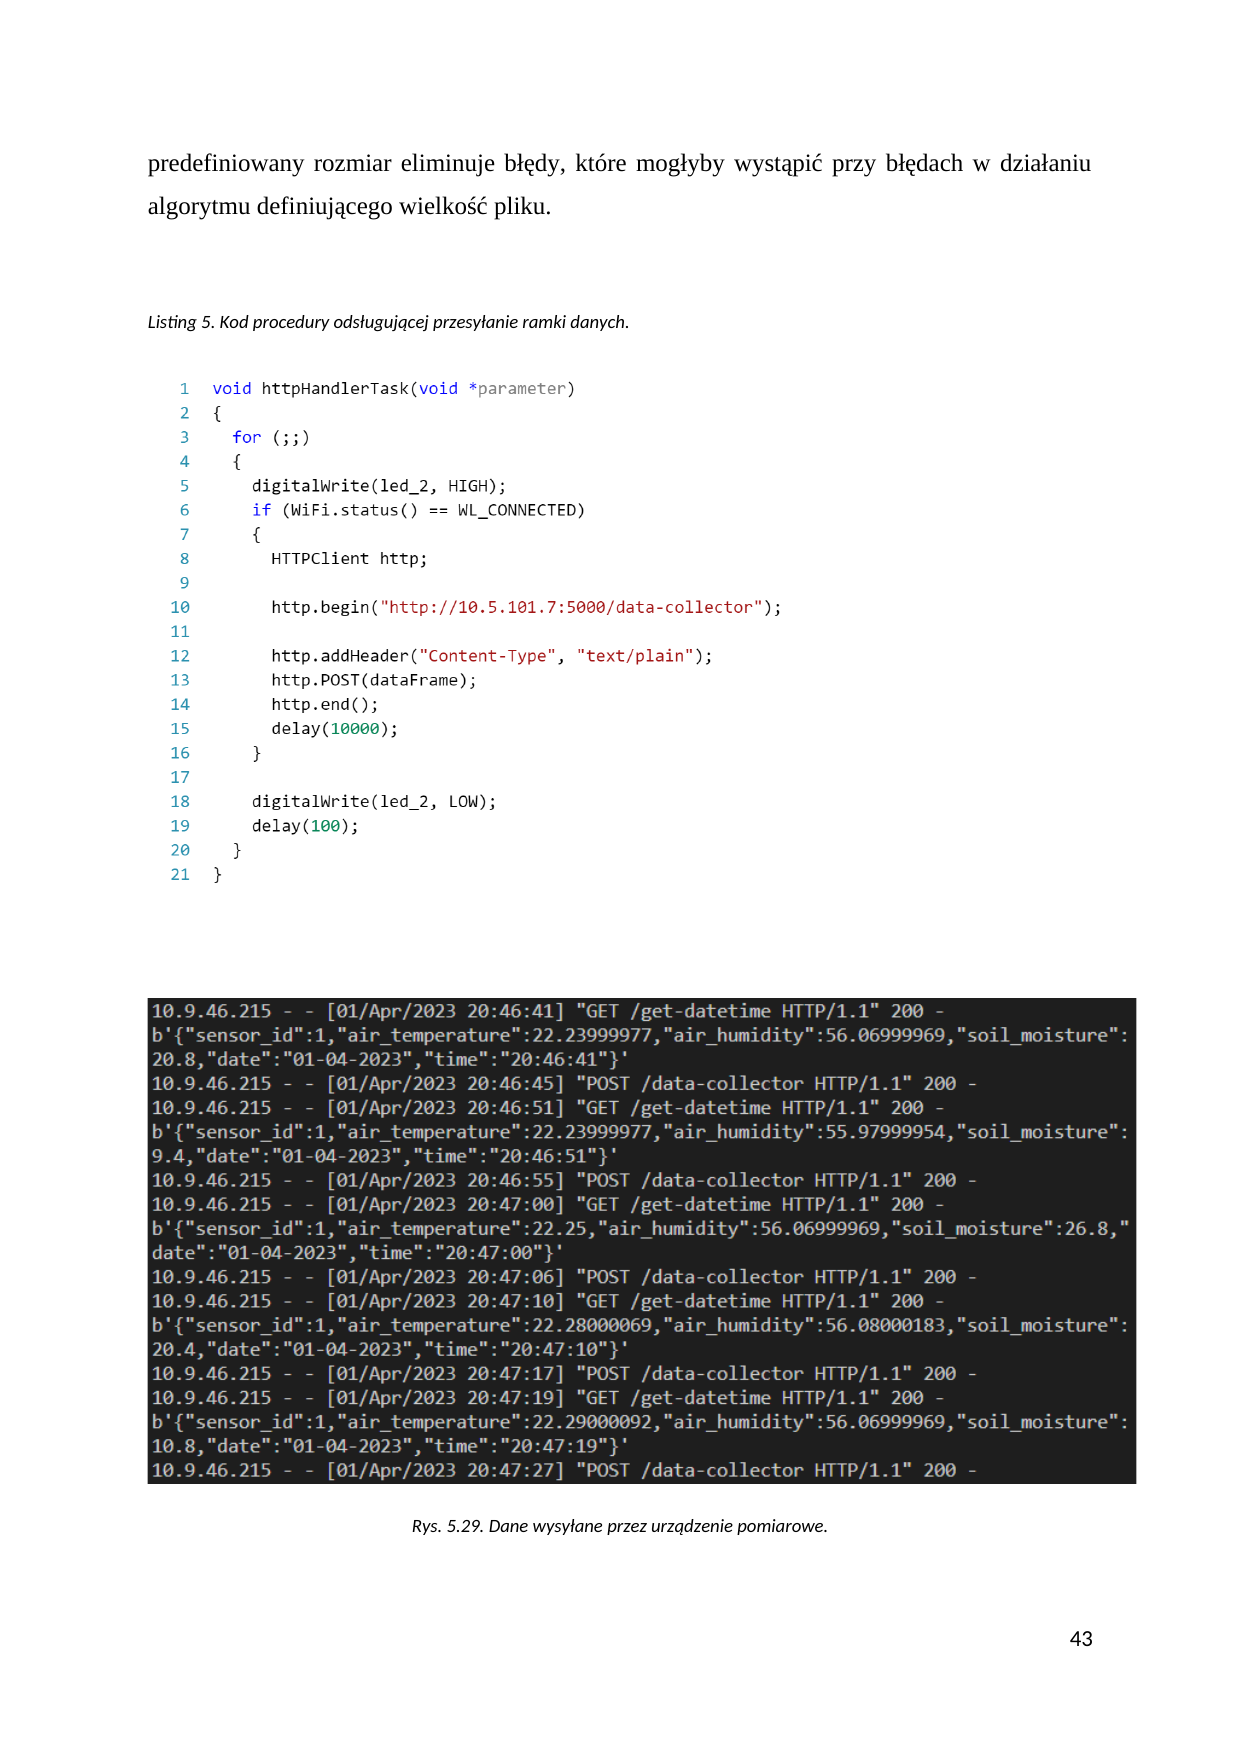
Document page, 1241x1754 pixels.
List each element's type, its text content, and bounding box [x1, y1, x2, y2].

text Rys. 5.29. Dane wysyłane przez urządzenie pomiarowe. [148, 1514, 1093, 1537]
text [148, 148, 1093, 219]
picture [147, 998, 1137, 1484]
picture [147, 354, 815, 909]
text Listing 5. Kod procedury odsługującej przesyłanie ramki danych. [148, 310, 1093, 333]
